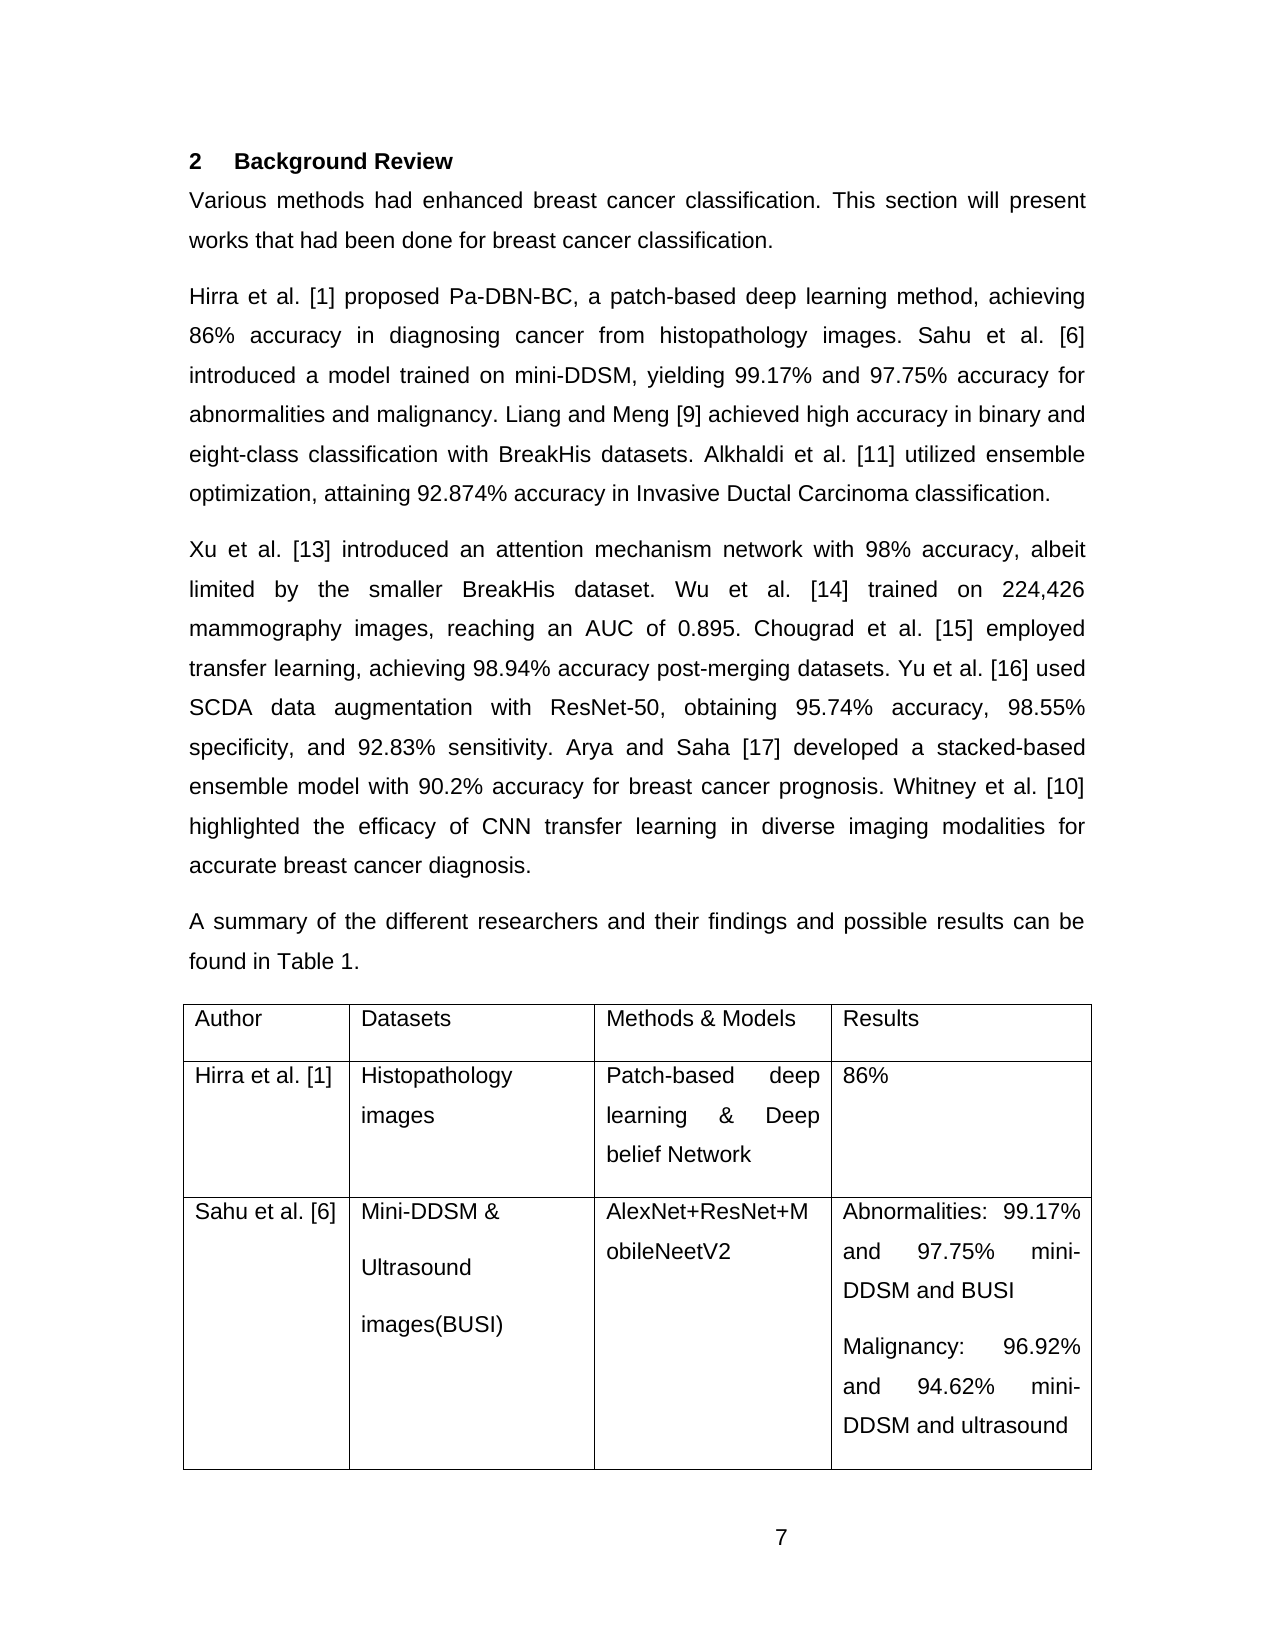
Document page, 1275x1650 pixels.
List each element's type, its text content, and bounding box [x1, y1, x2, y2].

table_cell Histopathology images [350, 1062, 594, 1197]
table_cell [595, 1198, 831, 1468]
text Various methods had enhanced breast cancer classification. This section will present works that had been done for breast cancer classification. [189, 187, 1086, 253]
text A summary of the different researchers and their findings and possible results can be found in Table 1. [189, 908, 1086, 974]
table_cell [350, 1198, 594, 1468]
table_header Results [832, 1005, 1091, 1061]
table_cell Patch-based deep learning & Deep belief Network [595, 1062, 831, 1197]
table_cell 86% [832, 1062, 1091, 1197]
table_cell Hirra et al. [1] [184, 1062, 349, 1197]
table_header Datasets [350, 1005, 594, 1061]
table_cell Sahu et al. [6] [184, 1198, 349, 1468]
subtitle Background Review [189, 148, 1086, 174]
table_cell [832, 1198, 1091, 1468]
text Hirra et al. [1] proposed Pa-DBN-BC, a patch-based deep learning method, achieving 86% accuracy in diagnosing cancer from histopathology images. Sahu et al. [6] introduced a model trained on mini-DDSM, yielding 99.17% and 97.75% accuracy for abnormalities and malignancy. Liang and Meng [9] achieved high accuracy in binary and eight-class classification with BreakHis datasets. Alkhaldi et al. [11] utilized ensemble optimization, attaining 92.874% accuracy in Invasive Ductal Carcinoma classification. [189, 283, 1086, 506]
text Xu et al. [13] introduced an attention mechanism network with 98% accuracy, albeit limited by the smaller BreakHis dataset. Wu et al. [14] trained on 224,426 mammography images, reaching an AUC of 0.895. Chougrad et al. [15] employed transfer learning, achieving 98.94% accuracy post-merging datasets. Yu et al. [16] used SCDA data augmentation with ResNet-50, obtaining 95.74% accuracy, 98.55% specificity, and 92.83% sensitivity. Arya and Saha [17] developed a stacked-based ensemble model with 90.2% accuracy for breast cancer prognosis. Whitney et al. [10] highlighted the efficacy of CNN transfer learning in diverse imaging modalities for accurate breast cancer diagnosis. [189, 536, 1086, 878]
table_header Author [184, 1005, 349, 1061]
table_header Methods & Models [595, 1005, 831, 1061]
